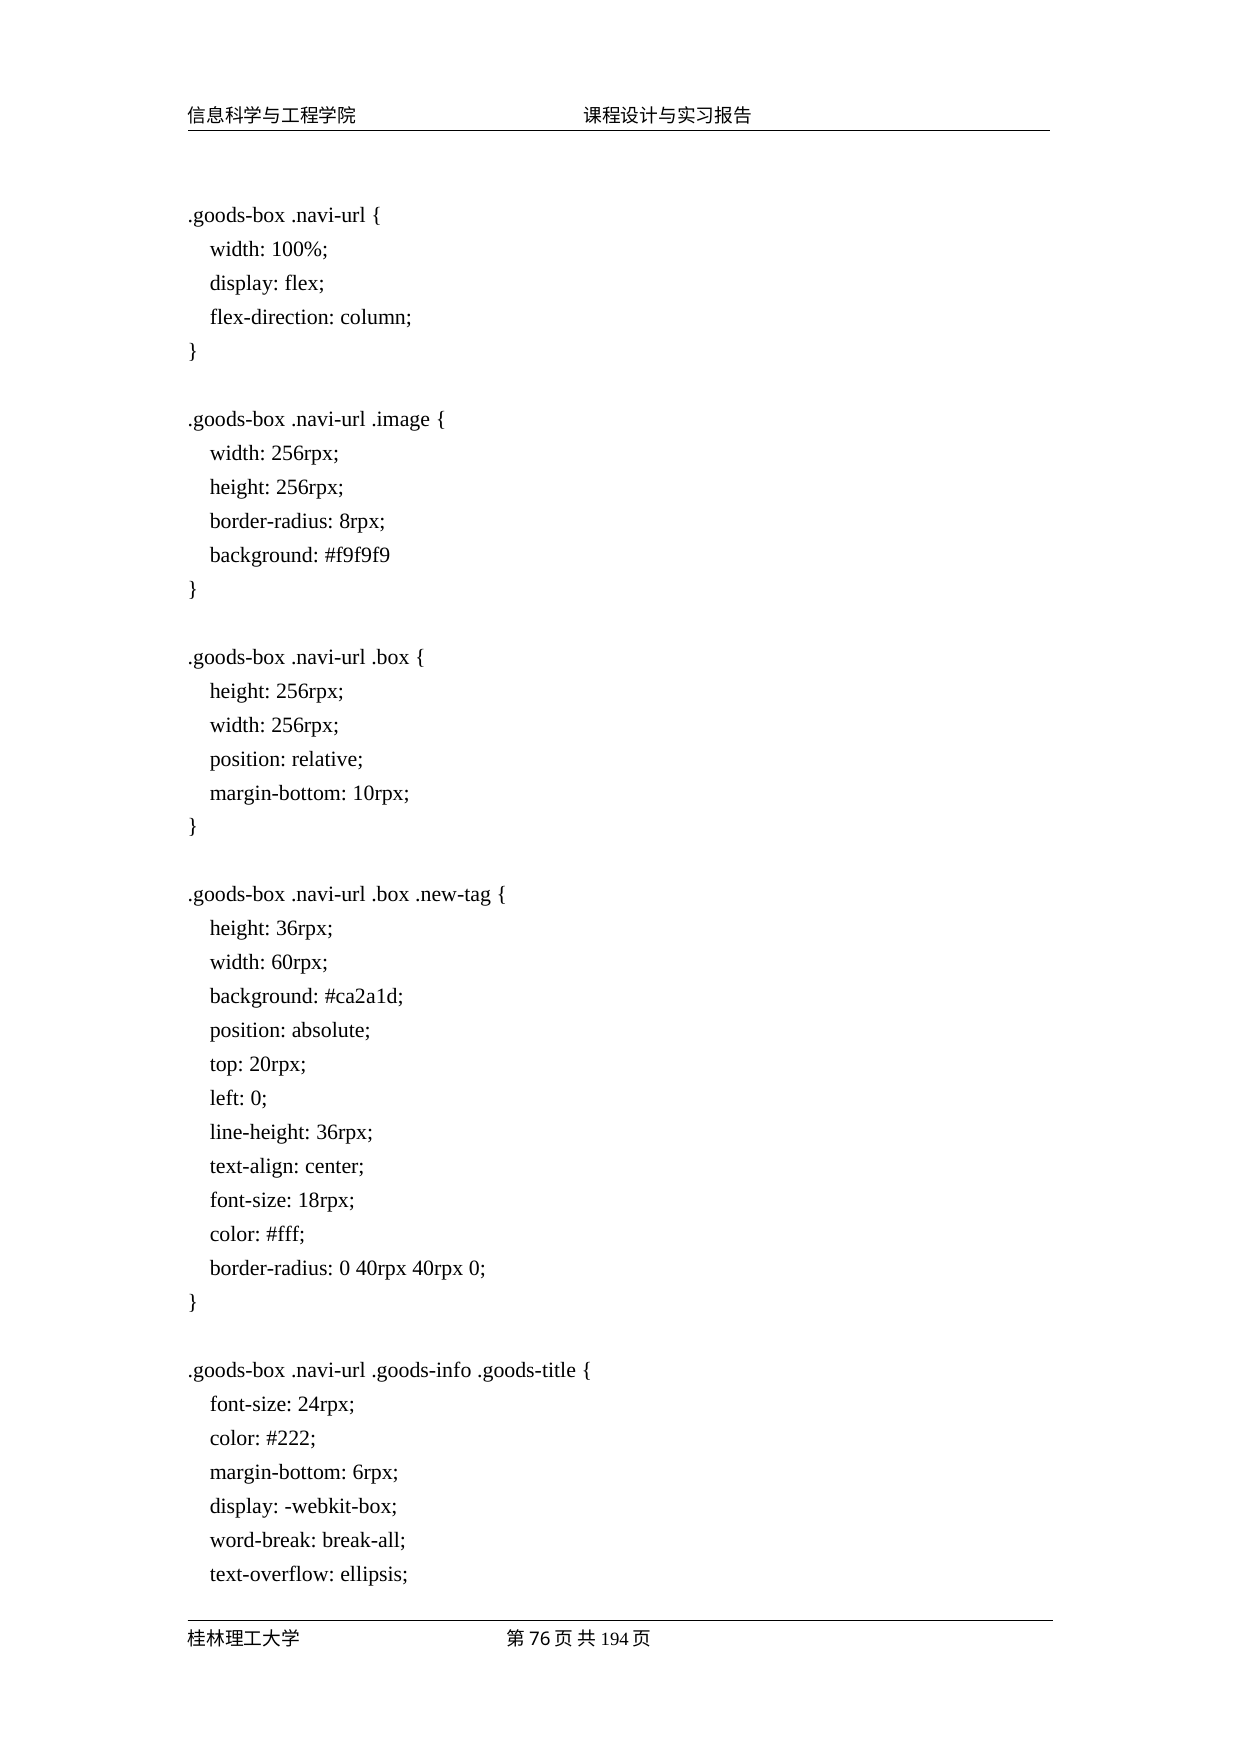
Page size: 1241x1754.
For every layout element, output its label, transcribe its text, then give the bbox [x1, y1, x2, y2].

text text-overflow: ellipsis; [187, 1556, 1053, 1590]
text display: flex; [187, 266, 1053, 300]
text background: #f9f9f9 [187, 537, 1053, 571]
text word-break: break-all; [187, 1522, 1053, 1556]
text width: 60rpx; [187, 945, 1053, 979]
text width: 256rpx; [187, 707, 1053, 741]
text position: relative; [187, 741, 1053, 775]
text color: #222; [187, 1420, 1053, 1454]
text flex-direction: column; [187, 300, 1053, 334]
text top: 20rpx; [187, 1047, 1053, 1081]
text position: absolute; [187, 1013, 1053, 1047]
text } [187, 334, 1053, 368]
text } [187, 1284, 1053, 1318]
text width: 100%; [187, 232, 1053, 266]
text .goods-box .navi-url { [187, 198, 1053, 232]
text } [187, 809, 1053, 843]
text display: -webkit-box; [187, 1488, 1053, 1522]
text width: 256rpx; [187, 436, 1053, 469]
text color: #fff; [187, 1217, 1053, 1251]
text .goods-box .navi-url .box .new-tag { [187, 877, 1053, 911]
text margin-bottom: 6rpx; [187, 1454, 1053, 1488]
text font-size: 18rpx; [187, 1183, 1053, 1217]
text border-radius: 8rpx; [187, 503, 1053, 537]
text left: 0; [187, 1081, 1053, 1115]
text height: 36rpx; [187, 911, 1053, 945]
text background: #ca2a1d; [187, 979, 1053, 1013]
text border-radius: 0 40rpx 40rpx 0; [187, 1251, 1053, 1284]
text height: 256rpx; [187, 673, 1053, 707]
text line-height: 36rpx; [187, 1115, 1053, 1149]
text text-align: center; [187, 1149, 1053, 1183]
text font-size: 24rpx; [187, 1386, 1053, 1420]
text .goods-box .navi-url .box { [187, 639, 1053, 673]
text .goods-box .navi-url .image { [187, 402, 1053, 436]
text } [187, 571, 1053, 605]
text margin-bottom: 10rpx; [187, 775, 1053, 809]
text height: 256rpx; [187, 469, 1053, 503]
text .goods-box .navi-url .goods-info .goods-title { [187, 1352, 1053, 1386]
